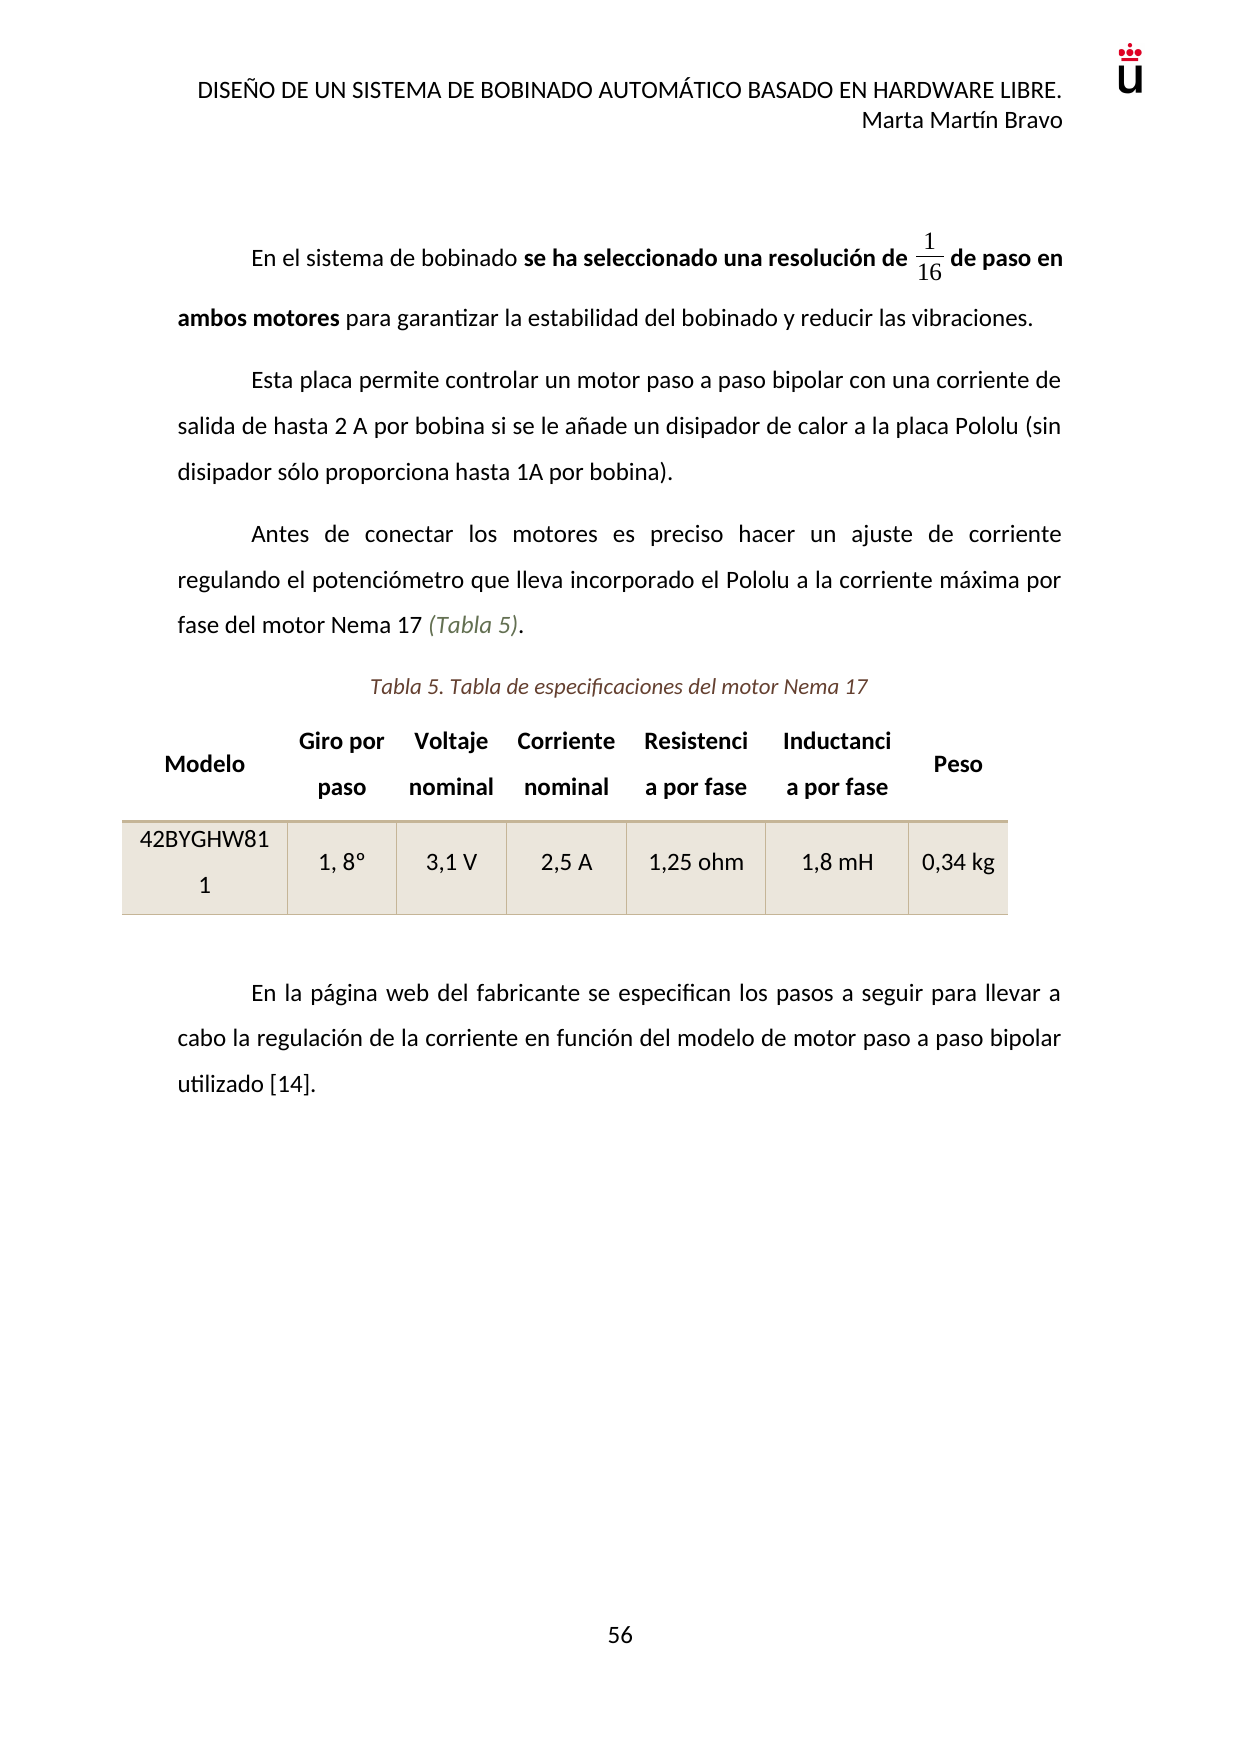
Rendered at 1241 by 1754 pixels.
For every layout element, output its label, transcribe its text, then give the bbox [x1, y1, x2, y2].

table_cell 2,5 A [507, 823, 626, 914]
table_cell 1,8 mH [766, 823, 908, 914]
table_cell 0,34 kg [909, 823, 1008, 914]
picture [1118, 43, 1146, 95]
text Esta placa permite controlar un motor paso a paso bipolar con una corriente de salida de hasta 2 A por bobina si se le añade un disipador de calor a la placa Pololu (sin disipador sólo proporciona hasta 1A por bobina). [177, 364, 1063, 486]
table_header Peso [909, 721, 1008, 820]
table_header Modelo [122, 721, 287, 820]
table_header Inductancia por fase [766, 721, 909, 820]
text En la página web del fabricante se especifican los pasos a seguir para llevar a cabo la regulación de la corriente en función del modelo de motor paso a paso bipolar utilizado [14]. [177, 977, 1063, 1099]
table_header Voltaje nominal [397, 721, 506, 820]
table_header Giro por paso [287, 721, 397, 820]
text Antes de conectar los motores es preciso hacer un ajuste de corriente regulando el potenciómetro que lleva incorporado el Pololu a la corriente máxima por fase del motor Nema 17 (Tabla 5). [177, 518, 1063, 640]
text Tabla 5. Tabla de especificaciones del motor Nema 17 [177, 672, 1063, 700]
table_cell 1,25 ohm [627, 823, 765, 914]
table_cell 3,1 V [397, 823, 506, 914]
table_cell 42BYGHW811 [122, 823, 287, 914]
table_cell 1, 8º [288, 823, 396, 914]
text En el sistema de bobinado se ha seleccionado una resolución de de paso en ambos motores para garantizar la estabilidad del bobinado y reducir las vibraciones. [177, 228, 1063, 332]
table_header Corriente nominal [506, 721, 627, 820]
table_header Resistencia por fase [627, 721, 766, 820]
